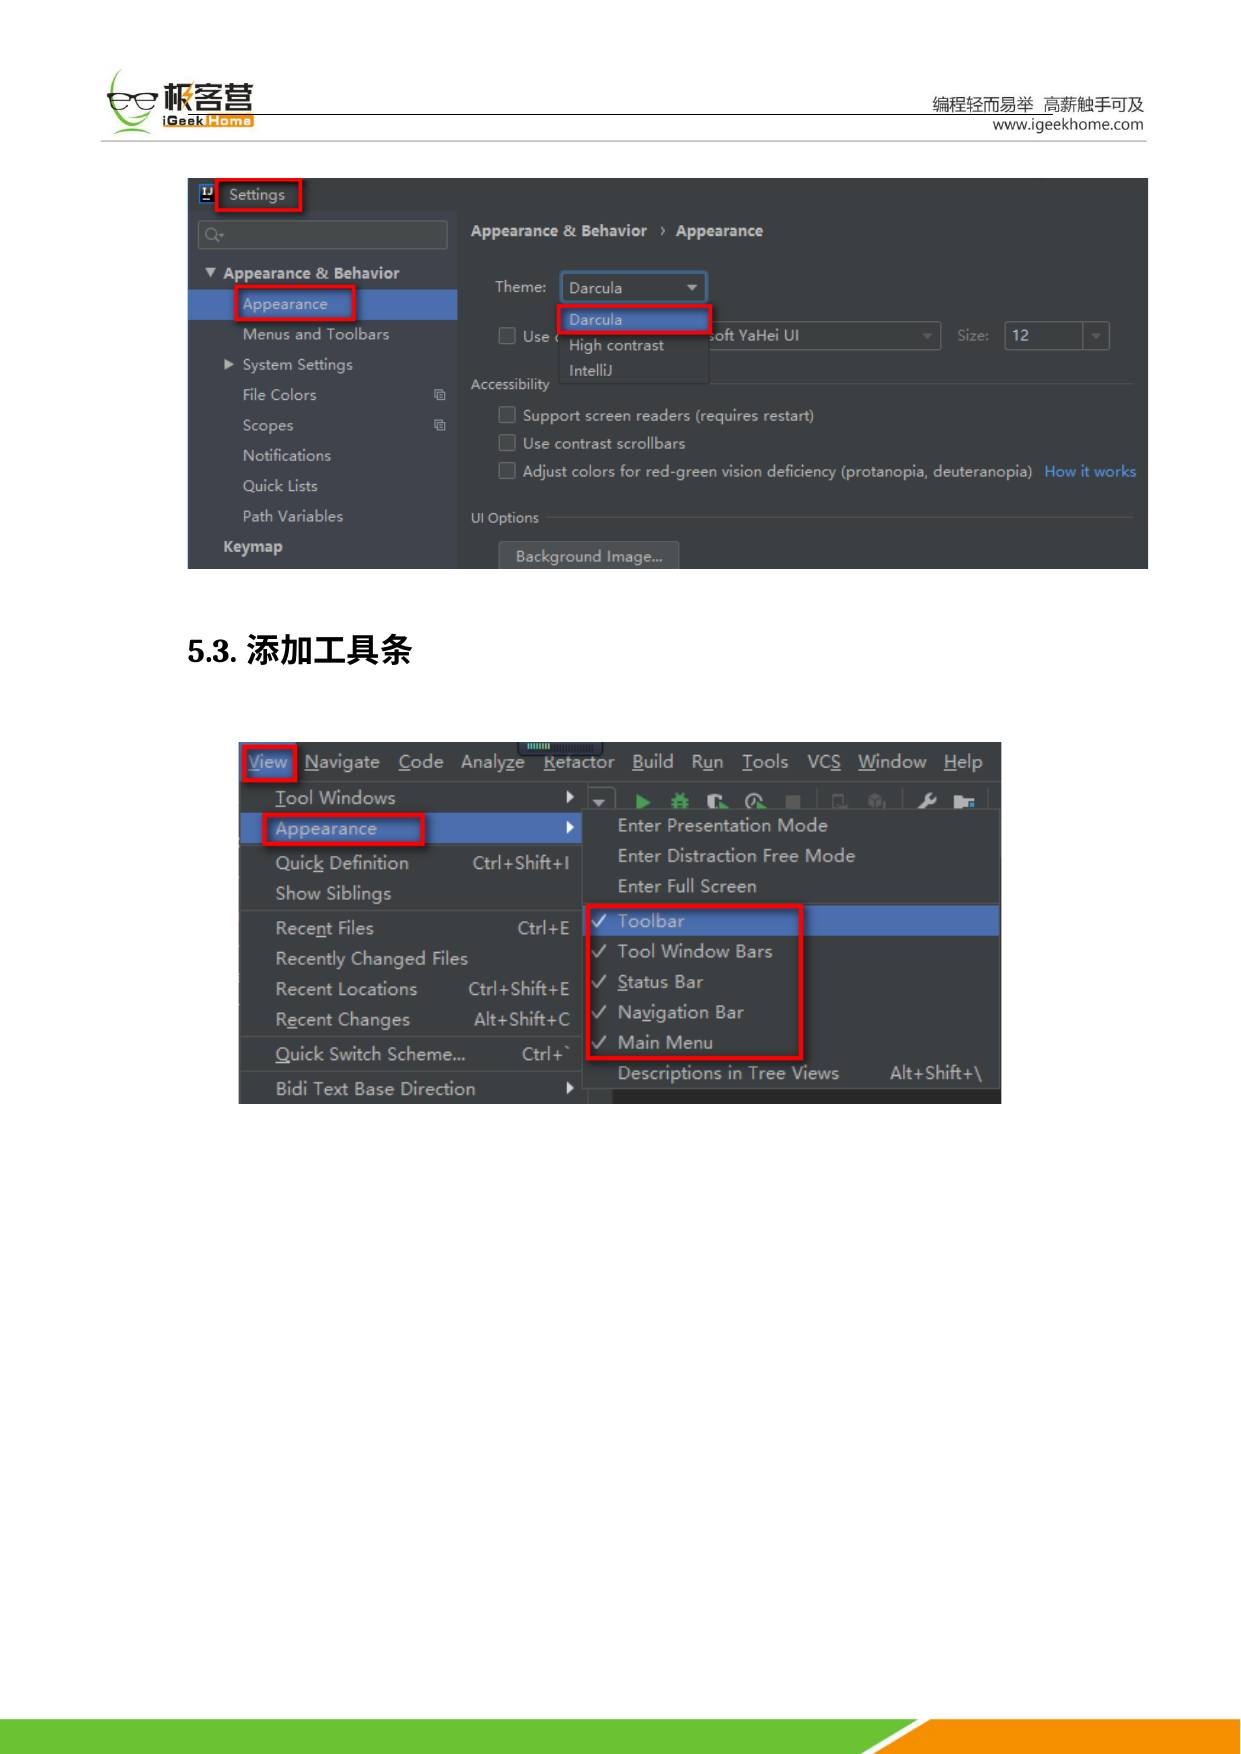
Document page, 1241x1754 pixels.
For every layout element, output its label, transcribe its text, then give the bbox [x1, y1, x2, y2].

picture [238, 742, 1002, 1104]
picture [0, 1664, 1241, 1754]
picture [0, 0, 1241, 149]
picture [187, 178, 1149, 569]
subtitle 添加工具条 [187, 616, 1053, 681]
